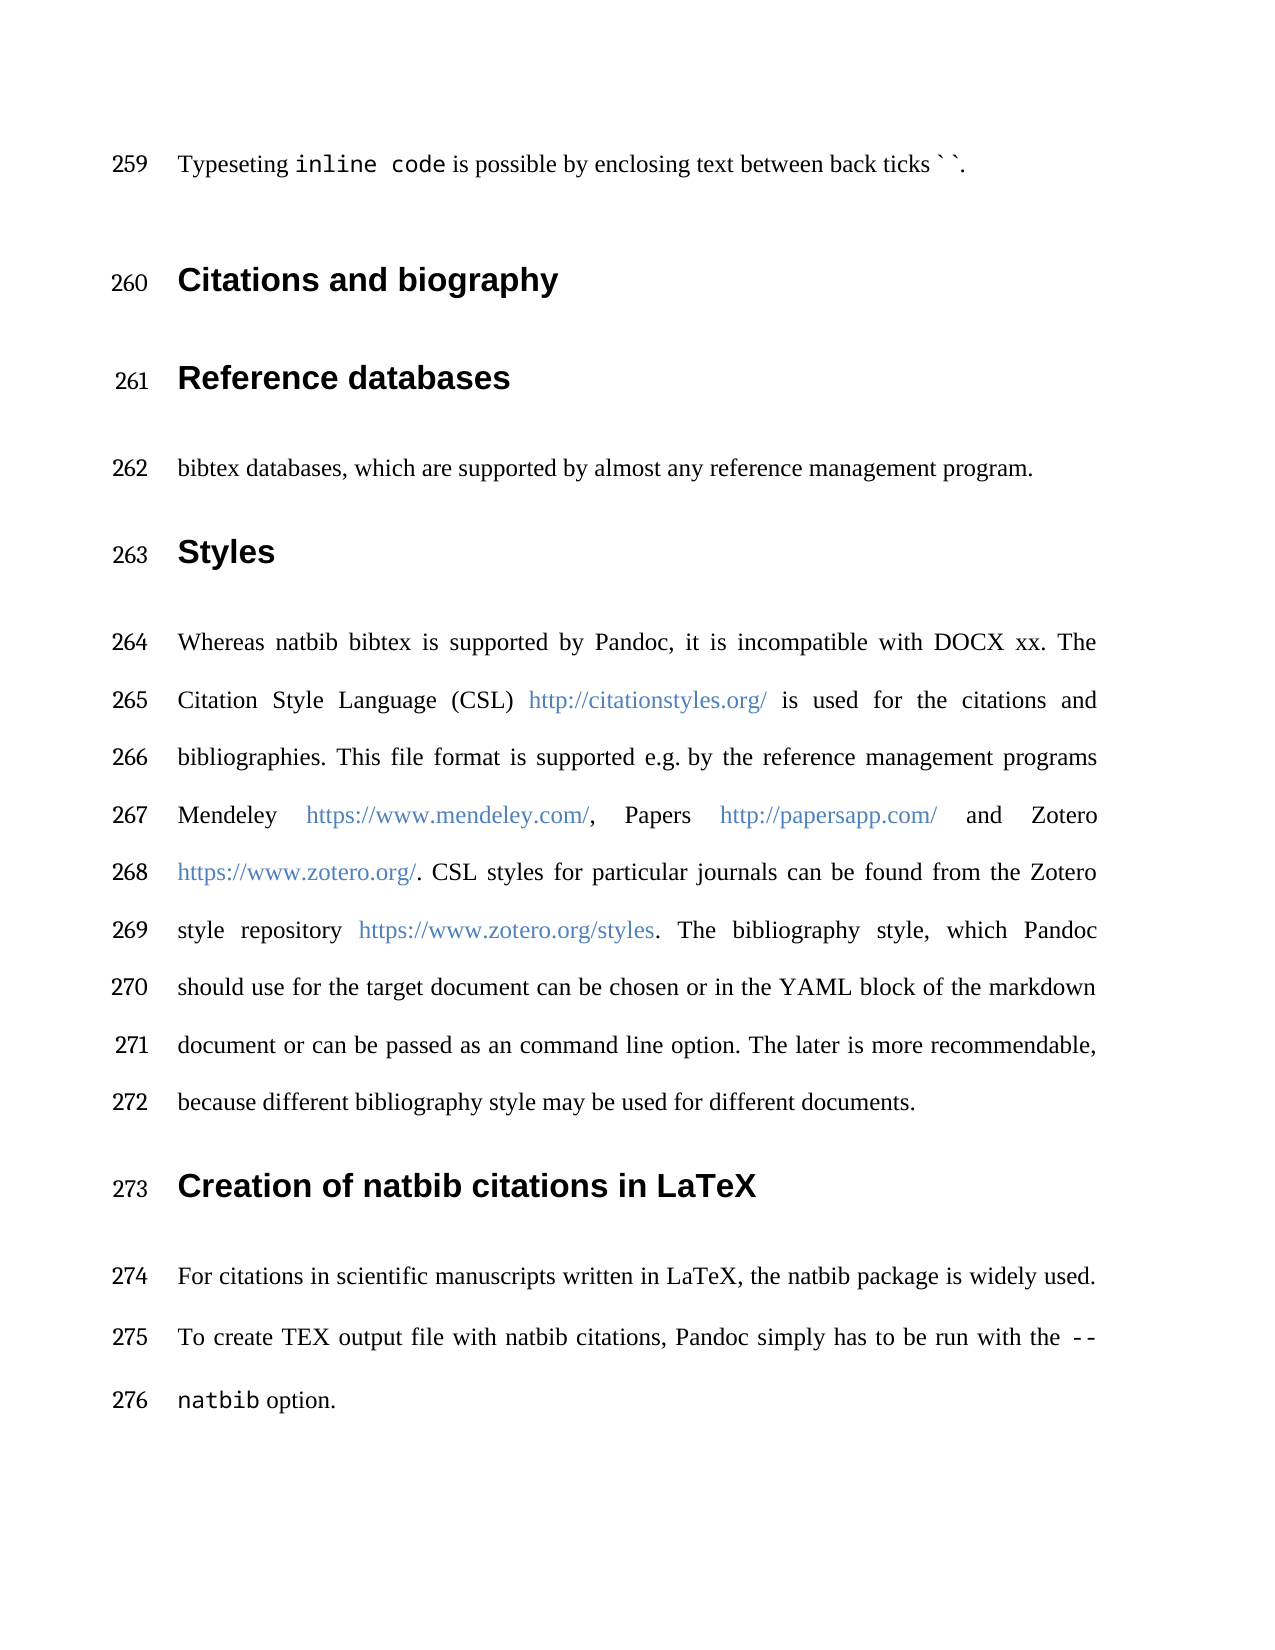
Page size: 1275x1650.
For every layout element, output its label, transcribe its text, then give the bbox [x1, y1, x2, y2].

subtitle Styles [177, 532, 1098, 570]
text Typeseting inline code is possible by enclosing text between back ticks ` `. [177, 148, 1098, 179]
subtitle Creation of natbib citations in LaTeX [177, 1166, 1098, 1204]
text For citations in scientific manuscripts written in LaTeX, the natbib package is widely used. To create TEX output file with natbib citations, Pandoc simply has to be run with the --natbib option. [177, 1261, 1098, 1415]
subtitle Citations and biography [177, 260, 1098, 298]
text bibtex databases, which are supported by almost any reference management program. [177, 453, 1098, 482]
subtitle Reference databases [177, 358, 1098, 396]
text Whereas natbib bibtex is supported by Pandoc, it is incompatible with DOCX xx. The Citation Style Language (CSL) http://citationstyles.org/ is used for the citations and bibliographies. This file format is supported e.g. by the reference management programs Mendeley https://www.mendeley.com/, Papers http://papersapp.com/ and Zotero https://www.zotero.org/. CSL styles for particular journals can be found from the Zotero style repository https://www.zotero.org/styles. The bibliography style, which Pandoc should use for the target document can be chosen or in the YAML block of the markdown document or can be passed as an command line option. The later is more recommendable, because different bibliography style may be used for different documents. [177, 627, 1098, 1116]
